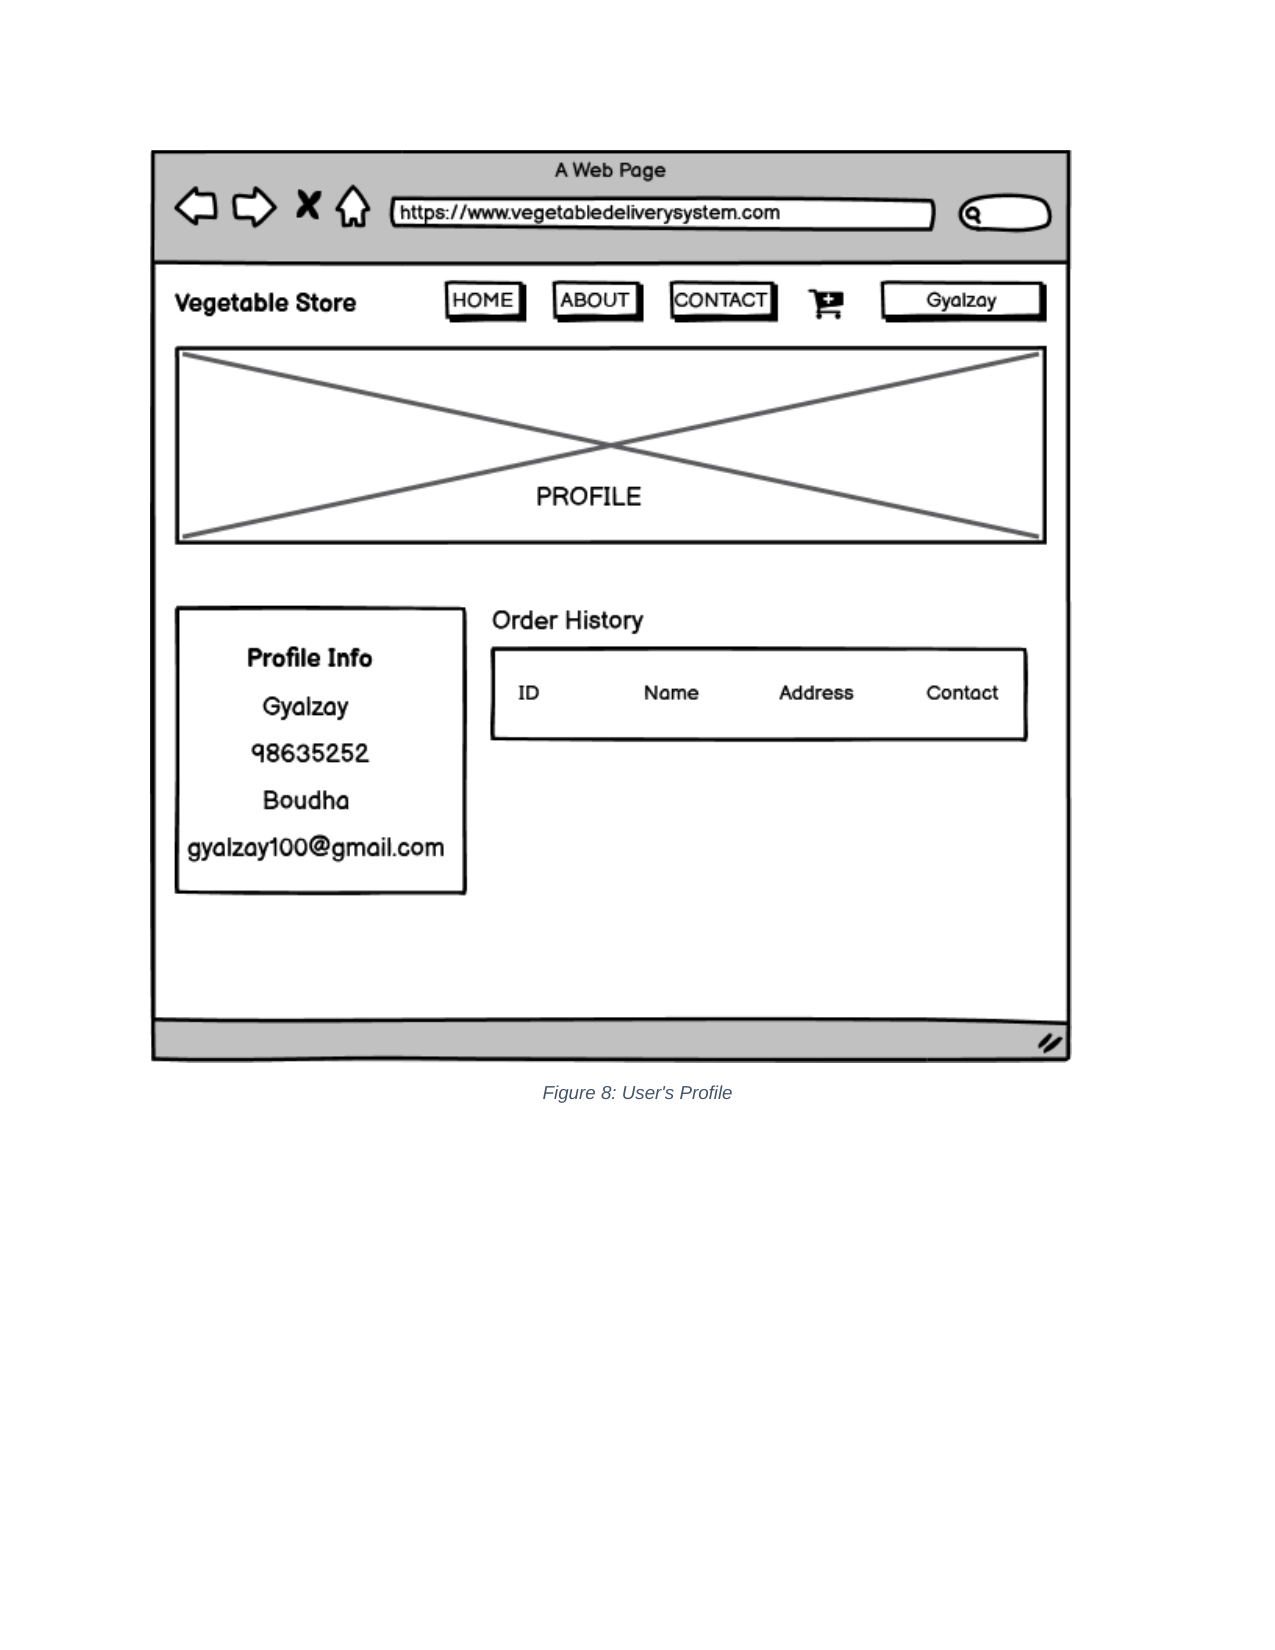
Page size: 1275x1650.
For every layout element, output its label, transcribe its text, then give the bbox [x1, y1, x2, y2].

picture [150, 150, 1072, 1063]
text Figure 8: User's Profile [150, 1081, 1125, 1103]
